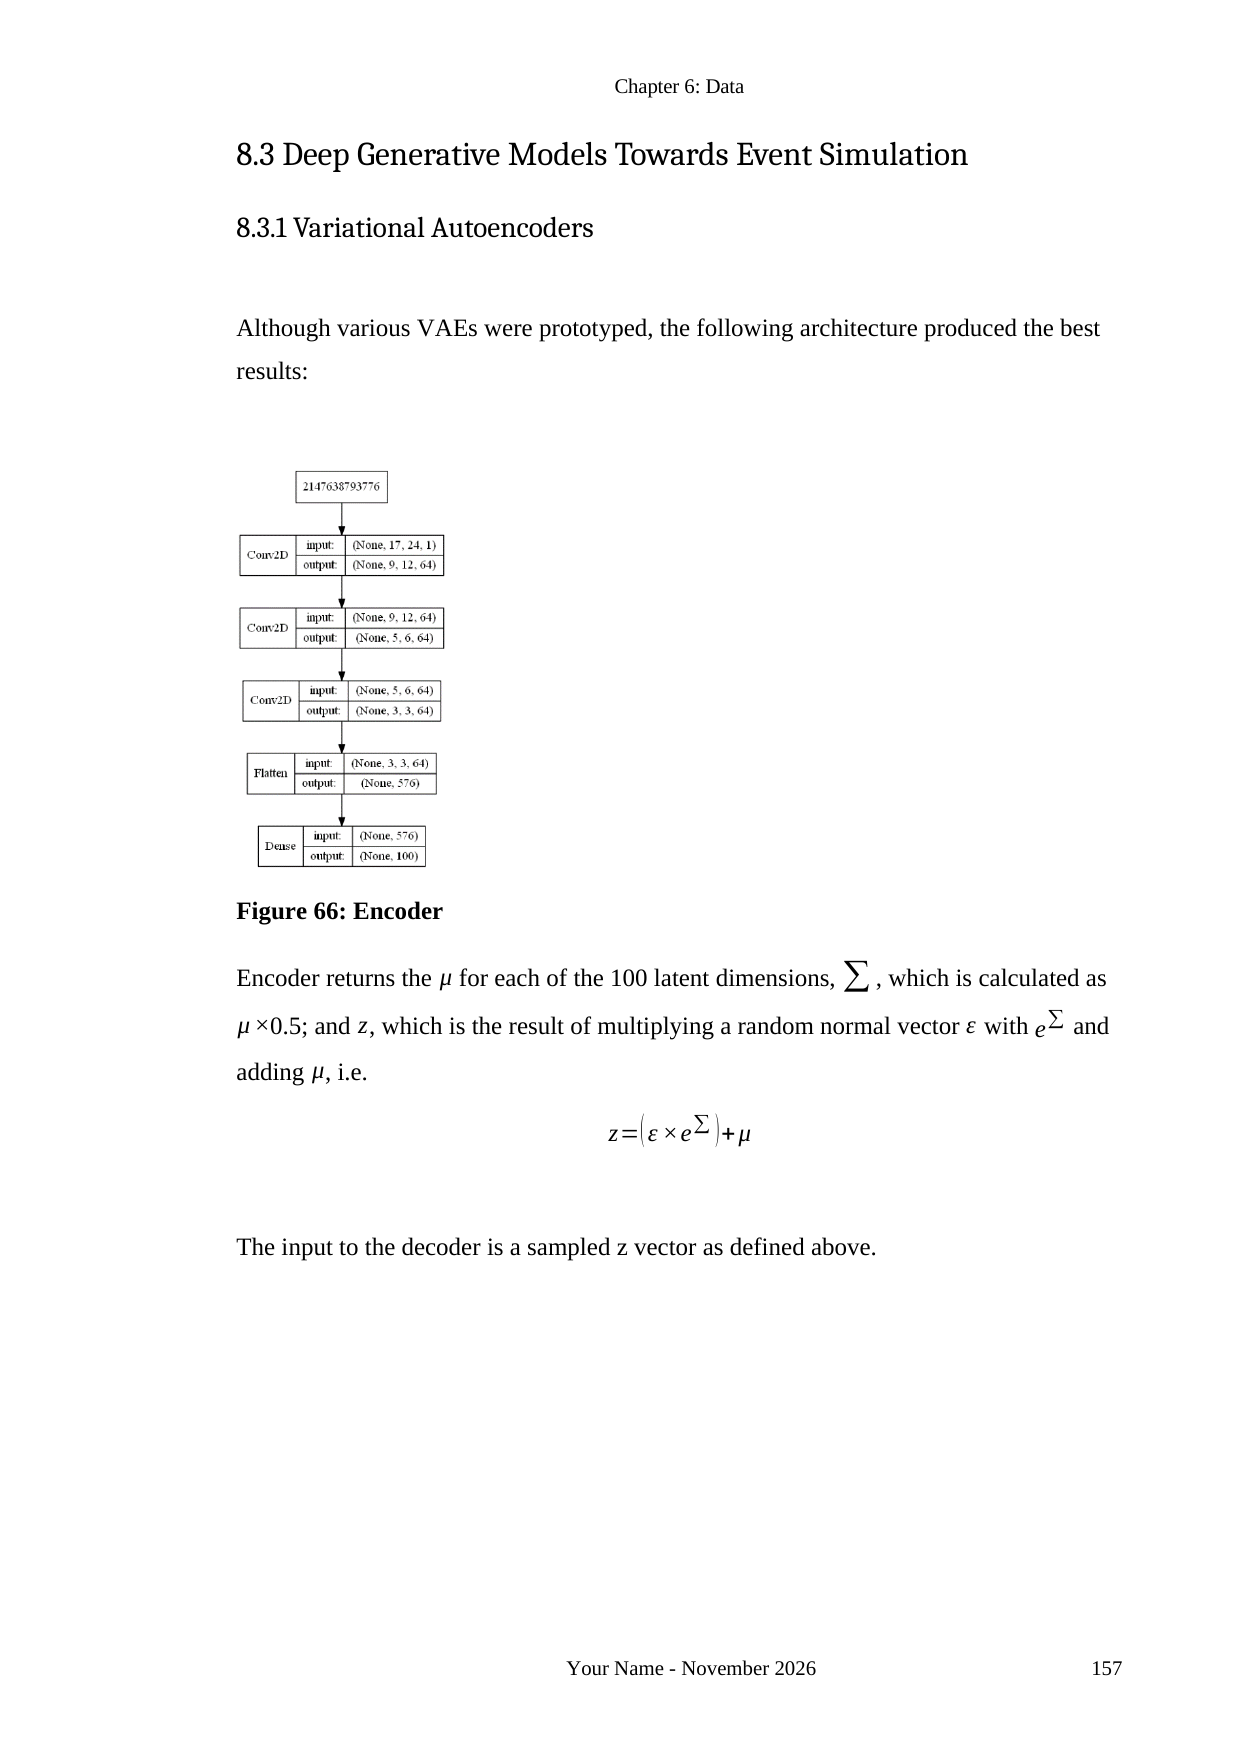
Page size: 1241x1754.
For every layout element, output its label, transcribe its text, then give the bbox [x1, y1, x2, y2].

text Figure 66: Encoder [236, 896, 1122, 925]
text Although various VAEs were prototyped, the following architecture produced the best results: [236, 313, 1122, 385]
text Encoder returns the for each of the 100 latent dimensions, , which is calculated as 0.5; and , which is the result of multiplying a random normal vector with and adding , i.e. [236, 960, 1122, 1085]
text The input to the decoder is a sampled z vector as defined above. [236, 1232, 1122, 1260]
picture [236, 467, 447, 870]
subtitle Variational Autoencoders [236, 211, 1122, 245]
subtitle Deep Generative Models Towards Event Simulation [236, 135, 1122, 174]
